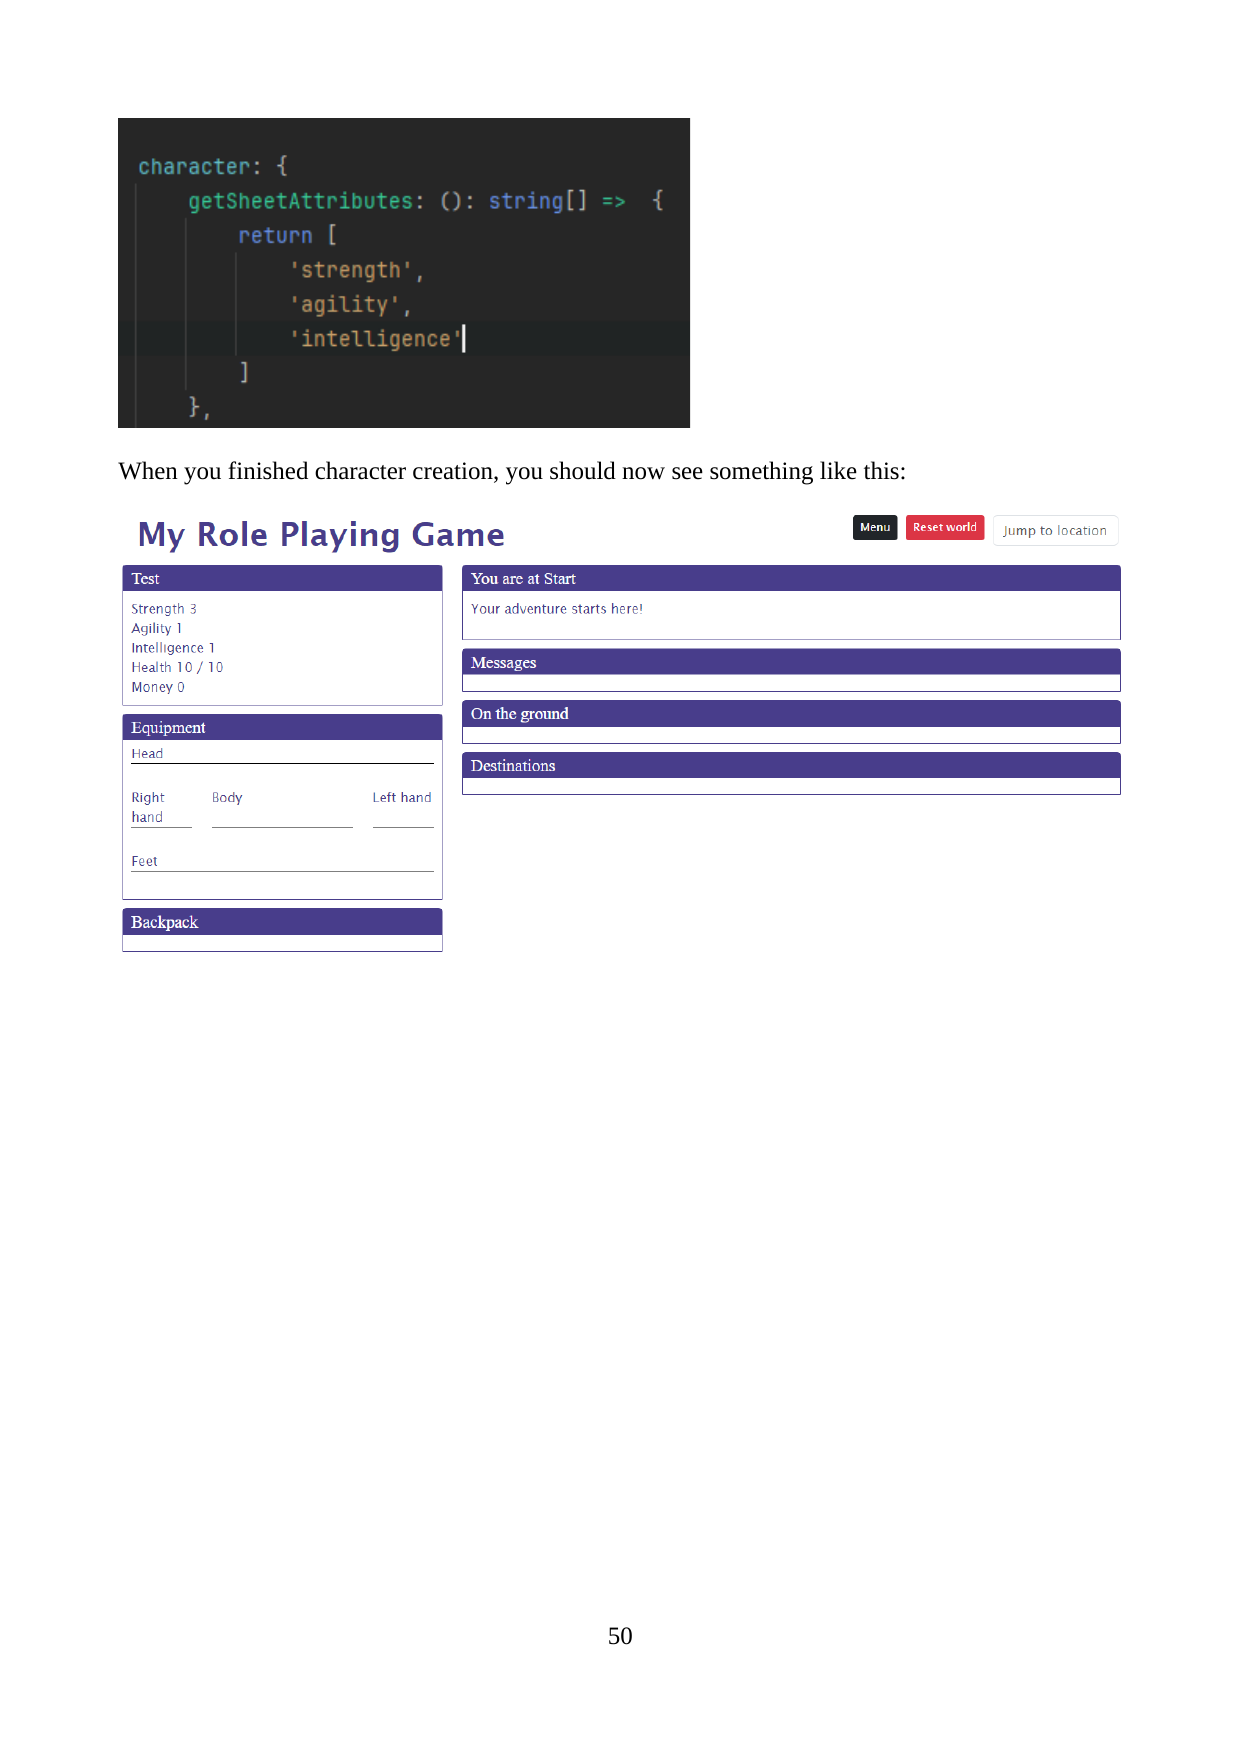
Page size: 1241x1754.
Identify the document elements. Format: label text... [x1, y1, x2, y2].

picture [118, 118, 690, 428]
text When you finished character creation, you should now see something like this: [118, 456, 1122, 485]
picture [118, 513, 1123, 959]
